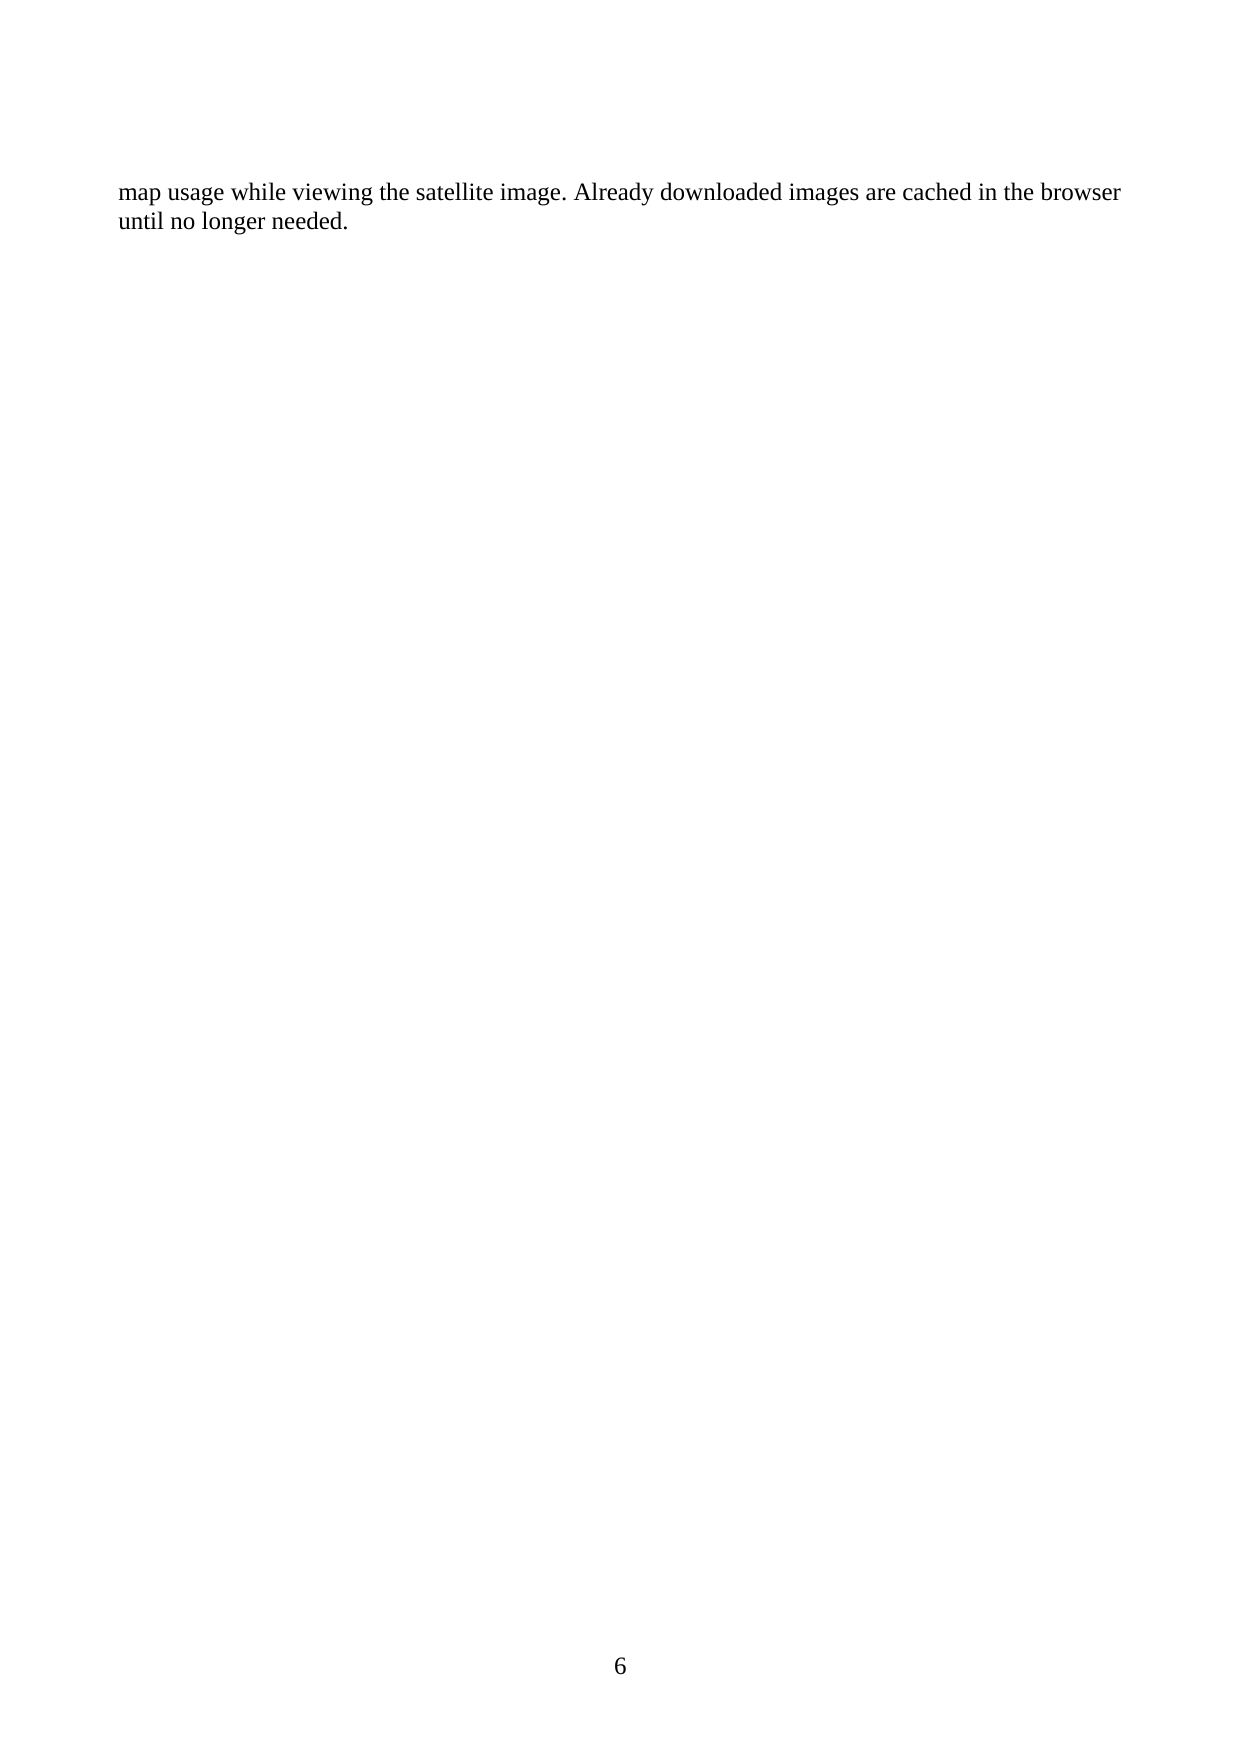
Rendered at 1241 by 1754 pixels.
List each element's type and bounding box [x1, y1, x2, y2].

text [118, 177, 1122, 235]
